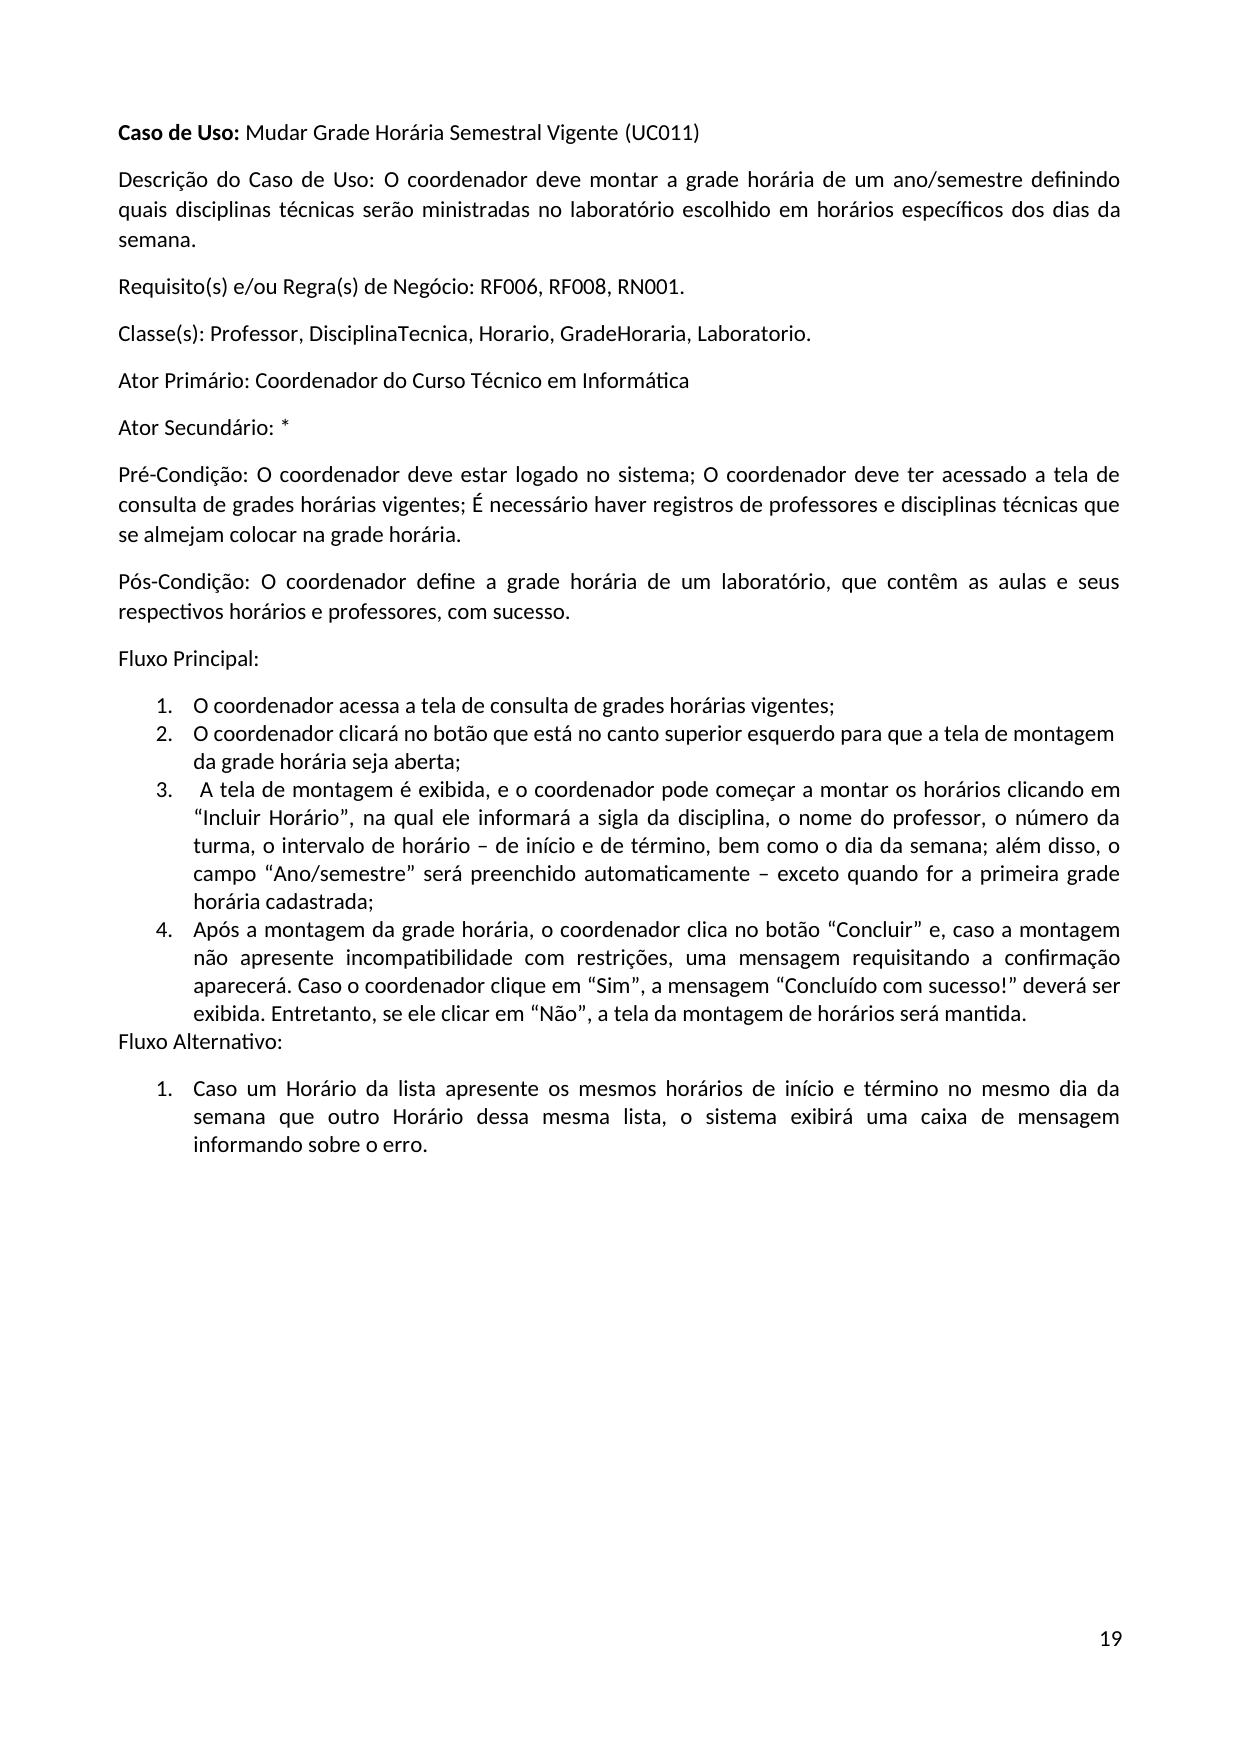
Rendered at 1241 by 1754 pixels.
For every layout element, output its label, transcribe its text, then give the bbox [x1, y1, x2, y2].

list O coordenador acessa a tela de consulta de grades horárias vigentes; [156, 691, 1122, 719]
list O coordenador clicará no botão que está no canto superior esquerdo para que a tela de montagem da grade horária seja aberta; [156, 719, 1122, 775]
text Fluxo Alternativo: [118, 1027, 1122, 1055]
text Ator Primário: Coordenador do Curso Técnico em Informática [118, 366, 1122, 394]
list A tela de montagem é exibida, e o coordenador pode começar a montar os horários clicando em “Incluir Horário”, na qual ele informará a sigla da disciplina, o nome do professor, o número da turma, o intervalo de horário – de início e de término, bem como o dia da semana; além disso, o campo “Ano/semestre” será preenchido automaticamente – exceto quando for a primeira grade horária cadastrada; [156, 775, 1122, 915]
text Requisito(s) e/ou Regra(s) de Negócio: RF006, RF008, RN001. [118, 272, 1122, 300]
text Pós-Condição: O coordenador define a grade horária de um laboratório, que contêm as aulas e seus respectivos horários e professores, com sucesso. [118, 567, 1122, 625]
list Após a montagem da grade horária, o coordenador clica no botão “Concluir” e, caso a montagem não apresente incompatibilidade com restrições, uma mensagem requisitando a confirmação aparecerá. Caso o coordenador clique em “Sim”, a mensagem “Concluído com sucesso!” deverá ser exibida. Entretanto, se ele clicar em “Não”, a tela da montagem de horários será mantida. [156, 915, 1122, 1027]
text Caso de Uso: Mudar Grade Horária Semestral Vigente (UC011) [118, 118, 1122, 146]
text Classe(s): Professor, DisciplinaTecnica, Horario, GradeHoraria, Laboratorio. [118, 319, 1122, 347]
text Ator Secundário: * [118, 413, 1122, 441]
text Descrição do Caso de Uso: O coordenador deve montar a grade horária de um ano/semestre definindo quais disciplinas técnicas serão ministradas no laboratório escolhido em horários específicos dos dias da semana. [118, 165, 1122, 253]
list Caso um Horário da lista apresente os mesmos horários de início e término no mesmo dia da semana que outro Horário dessa mesma lista, o sistema exibirá uma caixa de mensagem informando sobre o erro. [156, 1074, 1122, 1158]
text Fluxo Principal: [118, 644, 1122, 672]
text Pré-Condição: O coordenador deve estar logado no sistema; O coordenador deve ter acessado a tela de consulta de grades horárias vigentes; É necessário haver registros de professores e disciplinas técnicas que se almejam colocar na grade horária. [118, 460, 1122, 548]
